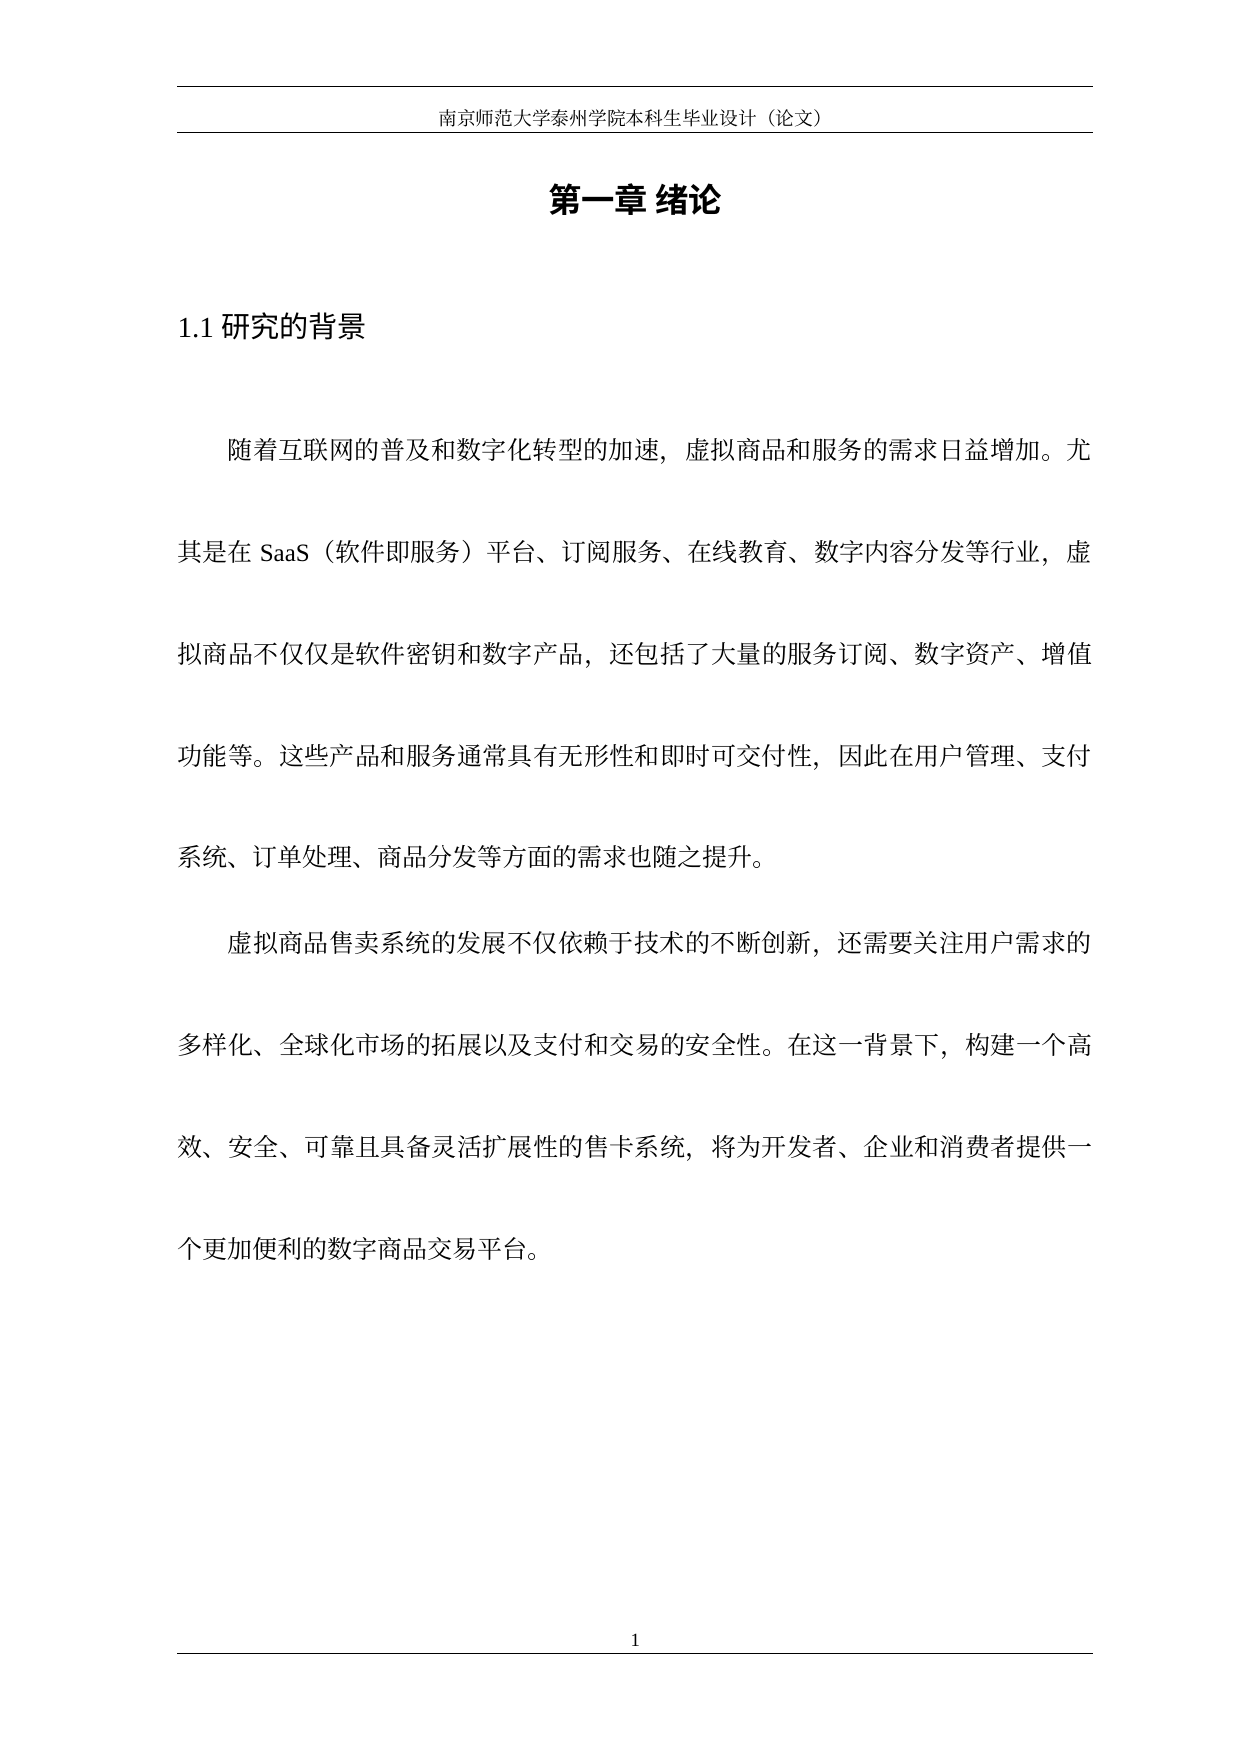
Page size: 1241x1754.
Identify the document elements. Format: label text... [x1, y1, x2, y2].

subtitle 1.1 研究的背景 [177, 291, 1093, 359]
text 虚拟商品售卖系统的发展不仅依赖于技术的不断创新，还需要关注用户需求的多样化、全球化市场的拓展以及支付和交易的安全性。在这一背景下，构建一个高效、安全、可靠且具备灵活扩展性的售卡系统，将为开发者、企业和消费者提供一个更加便利的数字商品交易平台。 [177, 908, 1093, 1282]
text 随着互联网的普及和数字化转型的加速，虚拟商品和服务的需求日益增加。尤其是在 SaaS（软件即服务）平台、订阅服务、在线教育、数字内容分发等行业，虚拟商品不仅仅是软件密钥和数字产品，还包括了大量的服务订阅、数字资产、增值功能等。这些产品和服务通常具有无形性和即时可交付性，因此在用户管理、支付系统、订单处理、商品分发等方面的需求也随之提升。 [177, 415, 1093, 890]
text 第一章 绪论 [177, 164, 1093, 232]
